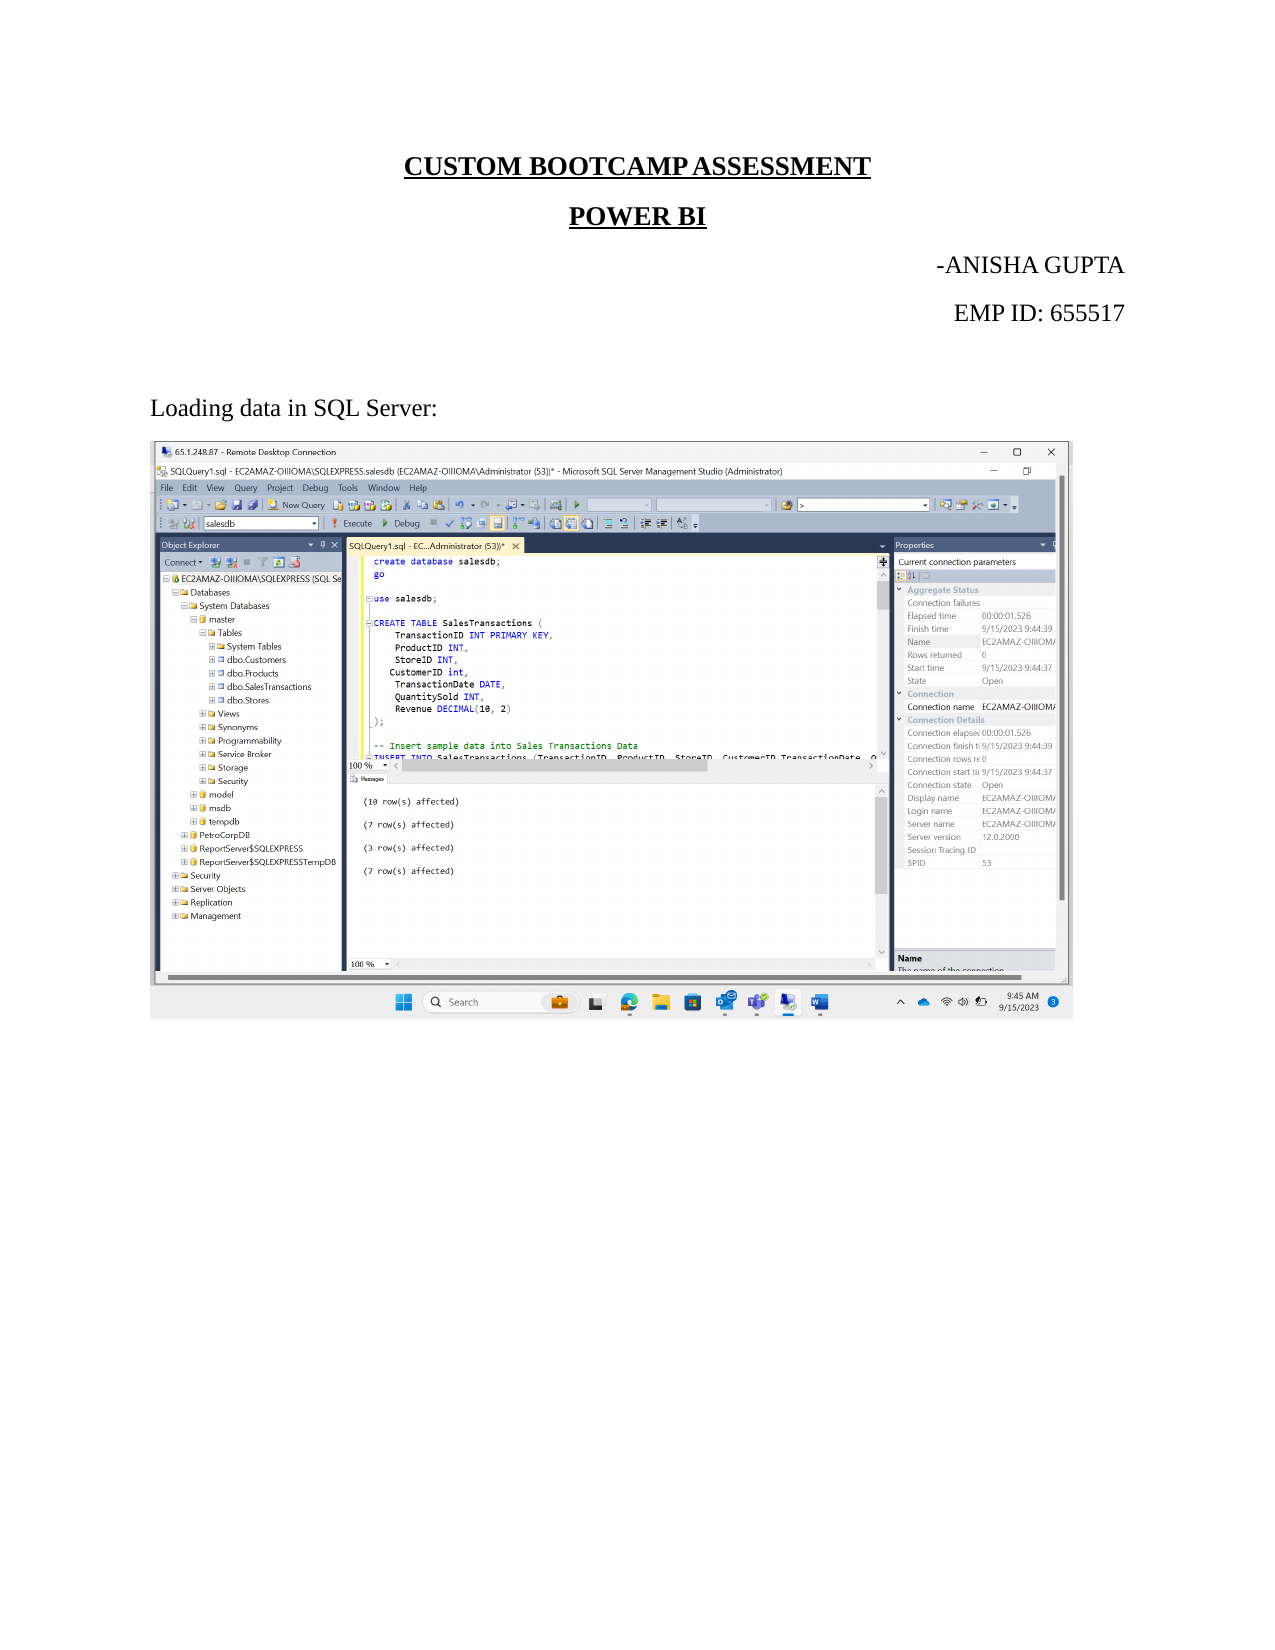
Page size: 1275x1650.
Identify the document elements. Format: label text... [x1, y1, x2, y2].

text POWER BI [150, 200, 1125, 231]
picture [150, 441, 1073, 1019]
text -ANISHA GUPTA [150, 250, 1125, 279]
text Loading data in SQL Server: [150, 393, 1125, 422]
text EMP ID: 655517 [150, 298, 1125, 327]
text CUSTOM BOOTCAMP ASSESSMENT [150, 150, 1125, 181]
